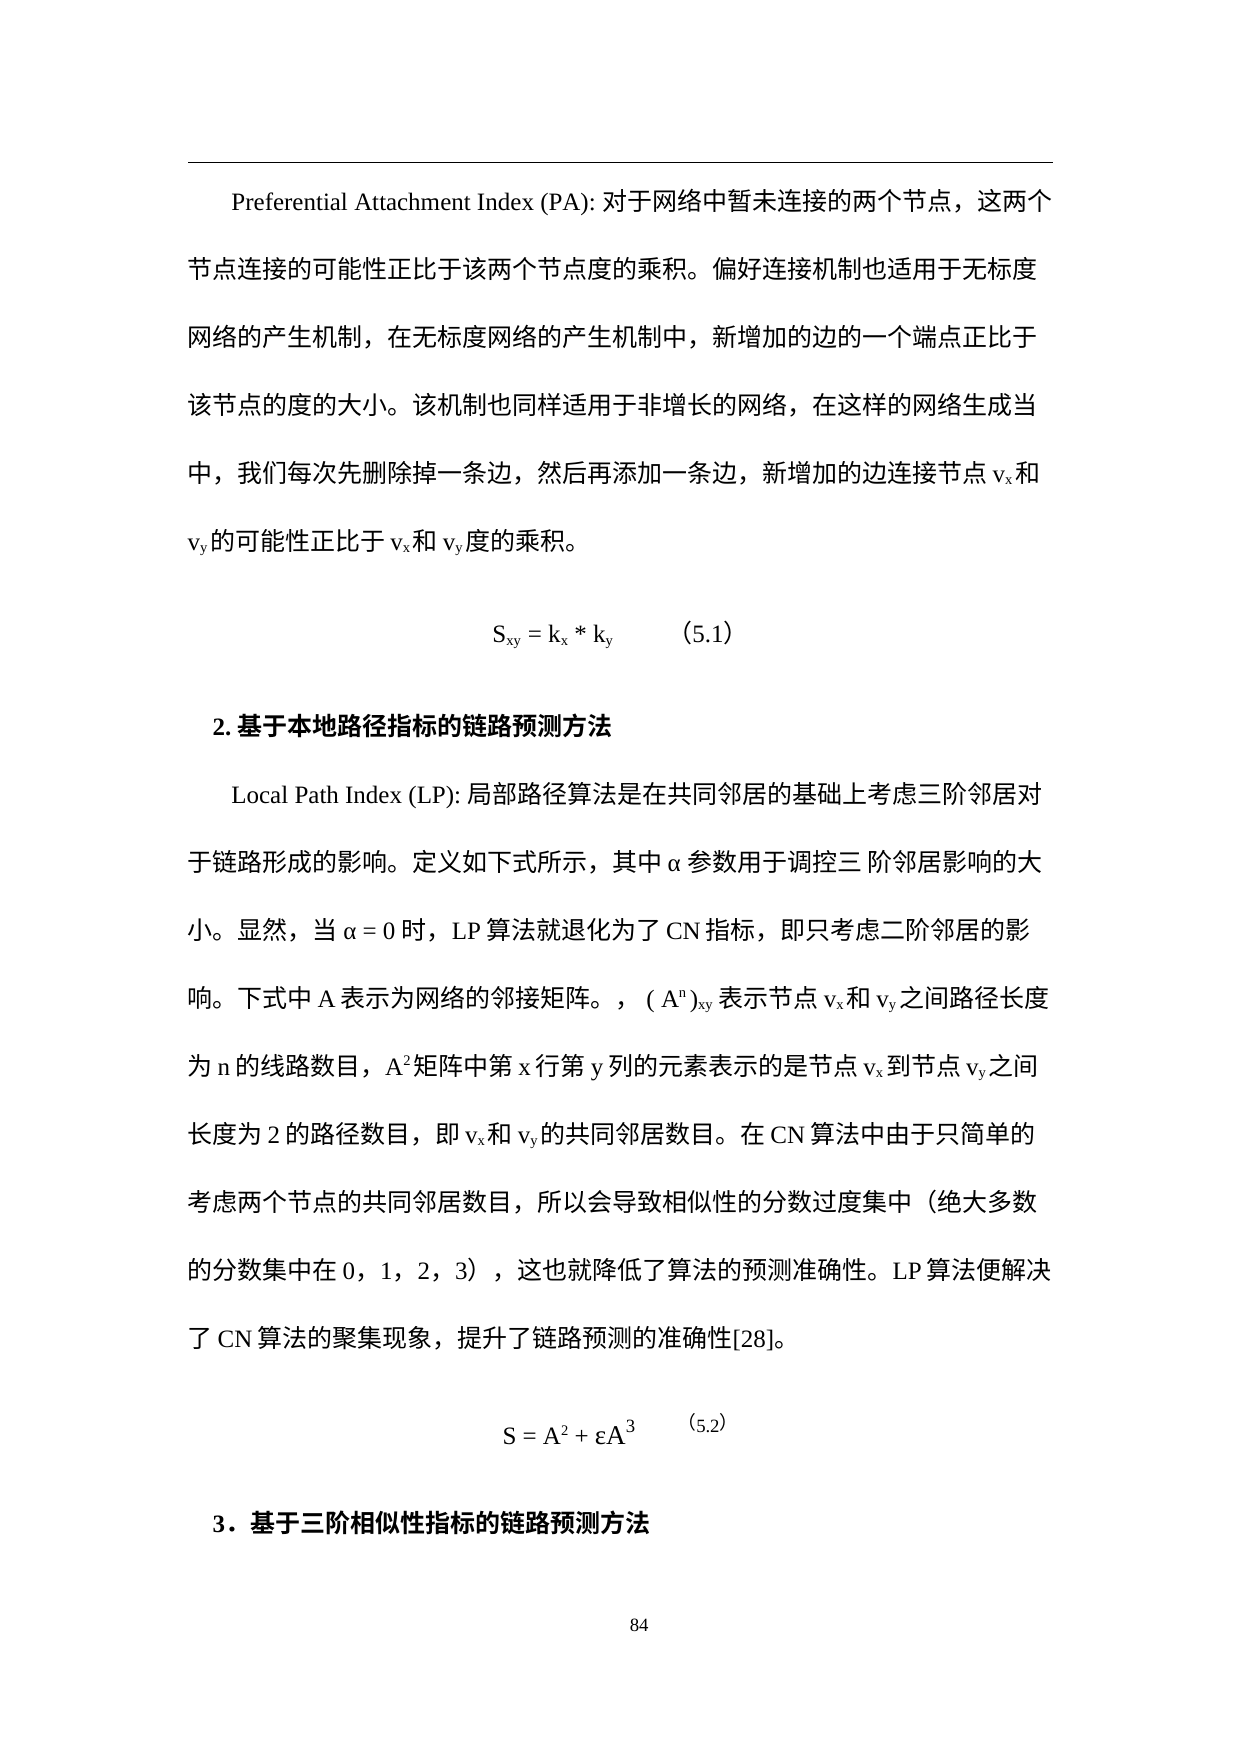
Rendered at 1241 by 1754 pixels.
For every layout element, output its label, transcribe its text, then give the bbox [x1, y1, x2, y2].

text 2. 基于本地路径指标的链路预测方法 [187, 691, 1053, 759]
text S = A2 + εA3 （5.2） [187, 1395, 1053, 1463]
text Local Path Index (LP): 局部路径算法是在共同邻居的基础上考虑三阶邻居对于链路形成的影响。定义如下式所示，其中α 参数用于调控三 阶邻居影响的大小。显然，当 α = 0 时，LP算法就退化为了CN指标，即只考虑二阶邻居的影响。下式中A表示为网络的邻接矩阵。， ( An )xy 表示节点vx和vy之间路径长度为n的线路数目，A2矩阵中第x行第y列的元素表示的是节点vx到节点vy之间长度为2的路径数目，即vx和vy的共同邻居数目。在CN算法中由于只简单的考虑两个节点的共同邻居数目，所以会导致相似性的分数过度集中（绝大多数的分数集中在0，1，2，3），这也就降低了算法的预测准确性。LP算法便解决了CN算法的聚集现象，提升了链路预测的准确性[28]。 [187, 759, 1053, 1370]
text Sxy = kx * ky （5.1） [187, 598, 1053, 666]
text Preferential Attachment Index (PA): 对于网络中暂未连接的两个节点，这两个节点连接的可能性正比于该两个节点度的乘积。偏好连接机制也适用于无标度网络的产生机制，在无标度网络的产生机制中，新增加的边的一个端点正比于该节点的度的大小。该机制也同样适用于非增长的网络，在这样的网络生成当中，我们每次先删除掉一条边，然后再添加一条边，新增加的边连接节点vx和vy的可能性正比于vx和vy度的乘积。 [187, 166, 1053, 573]
text 3．基于三阶相似性指标的链路预测方法 [187, 1488, 1053, 1556]
